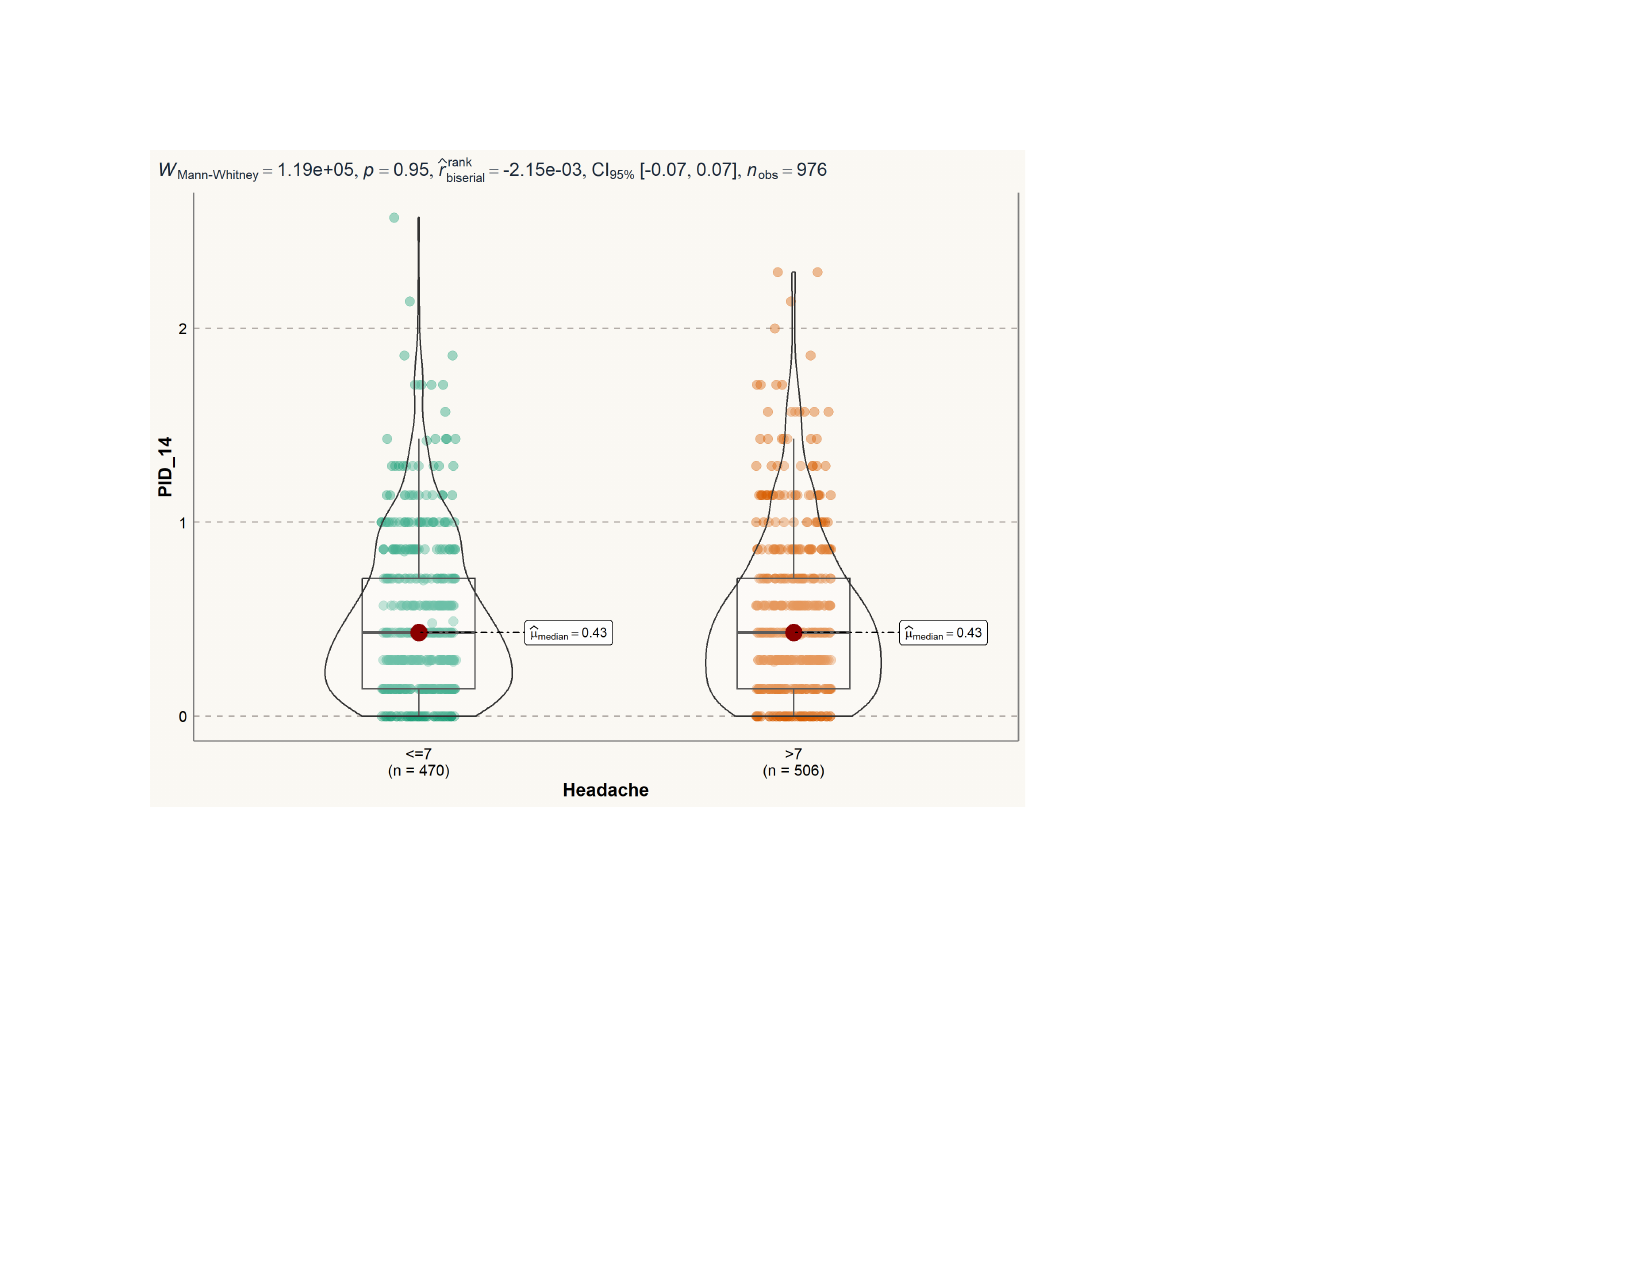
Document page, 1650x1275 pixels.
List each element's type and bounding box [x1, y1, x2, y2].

picture [150, 150, 1025, 807]
